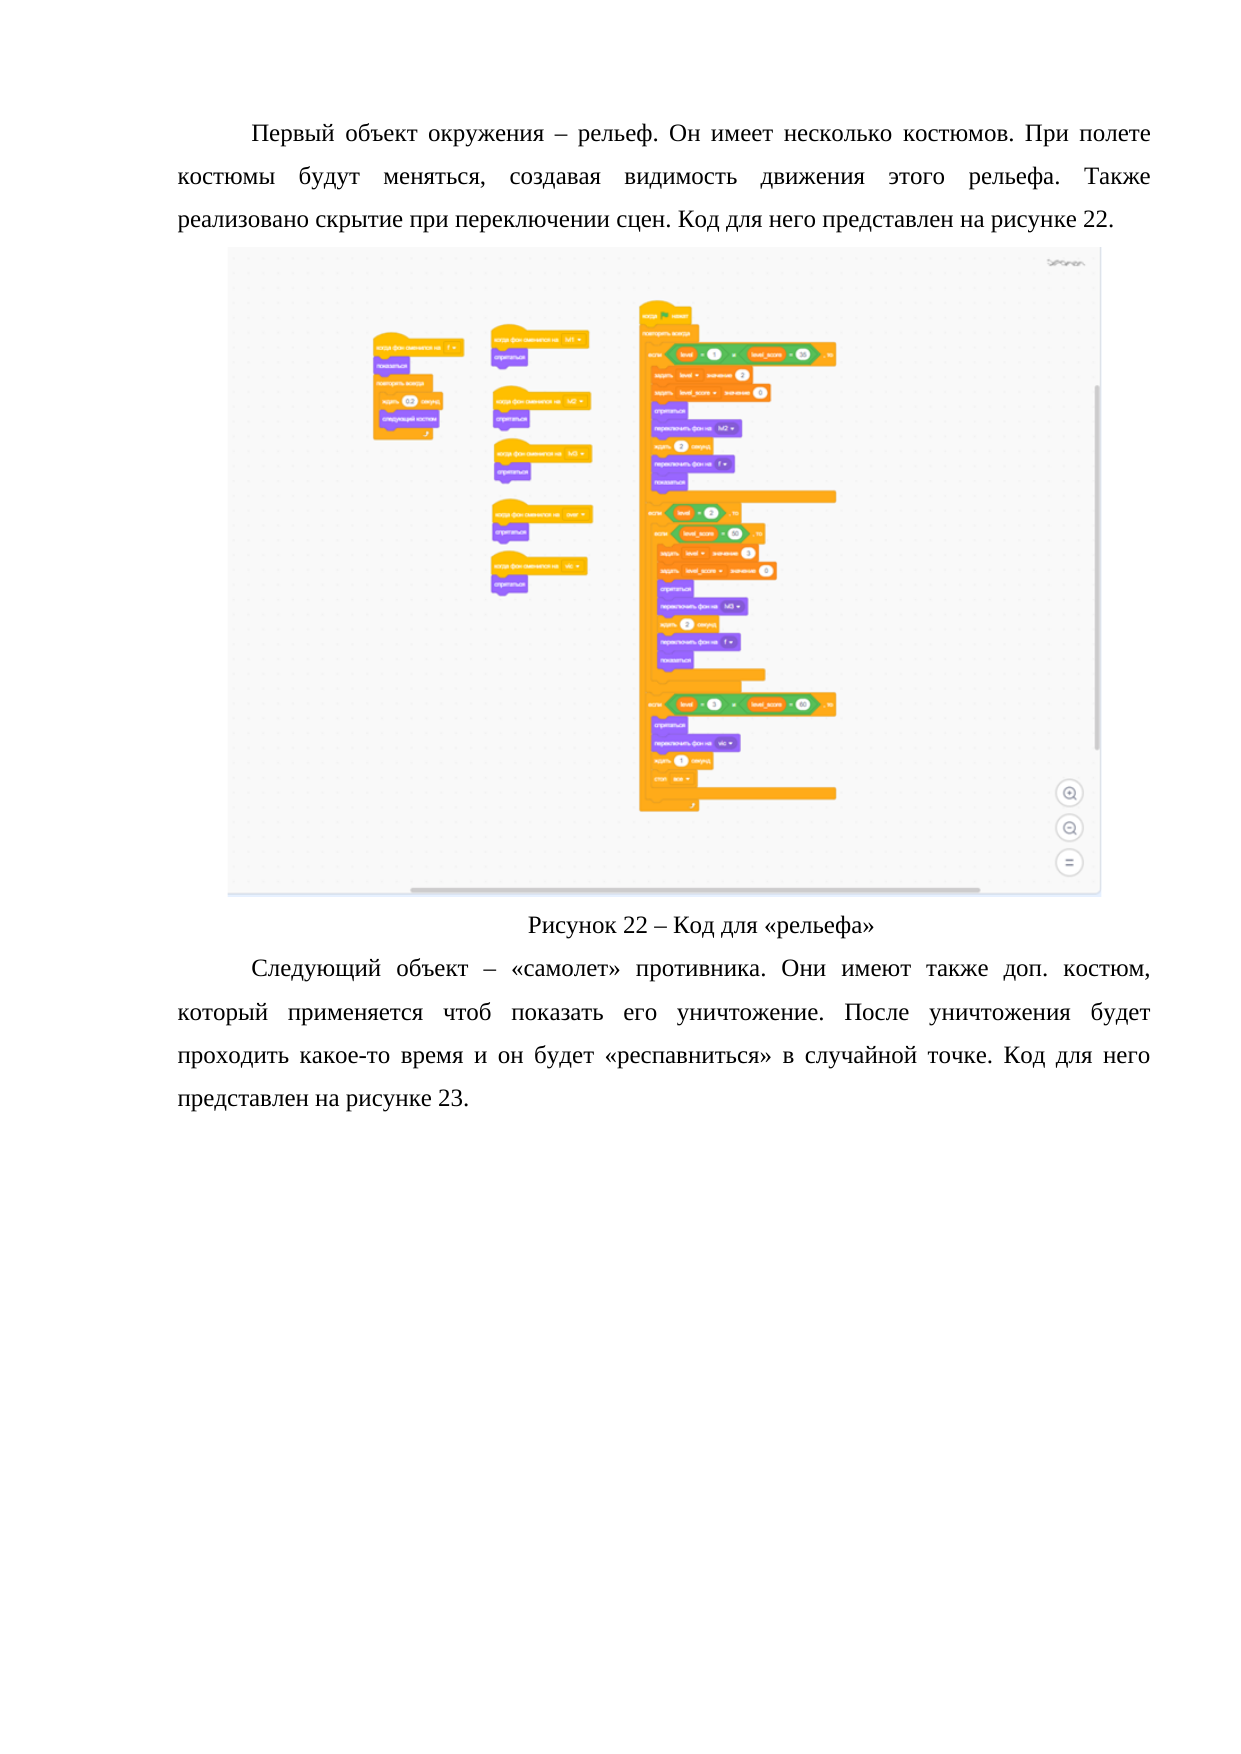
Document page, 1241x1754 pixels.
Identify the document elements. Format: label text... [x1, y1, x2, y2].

text Рисунок 22 – Код для «рельефа» [177, 910, 1152, 939]
text Первый объект окружения – рельеф. Он имеет несколько костюмов. При полете костюмы будут меняться, создавая видимость движения этого рельефа. Также реализовано скрытие при переключении сцен. Код для него представлен на рисунке 22. [177, 118, 1152, 233]
text Следующий объект – «самолет» противника. Они имеют также доп. костюм, который применяется чтоб показать его уничтожение. После уничтожения будет проходить какое-то время и он будет «респавниться» в случайной точке. Код для него представлен на рисунке 23. [177, 953, 1152, 1112]
picture [227, 247, 1102, 897]
